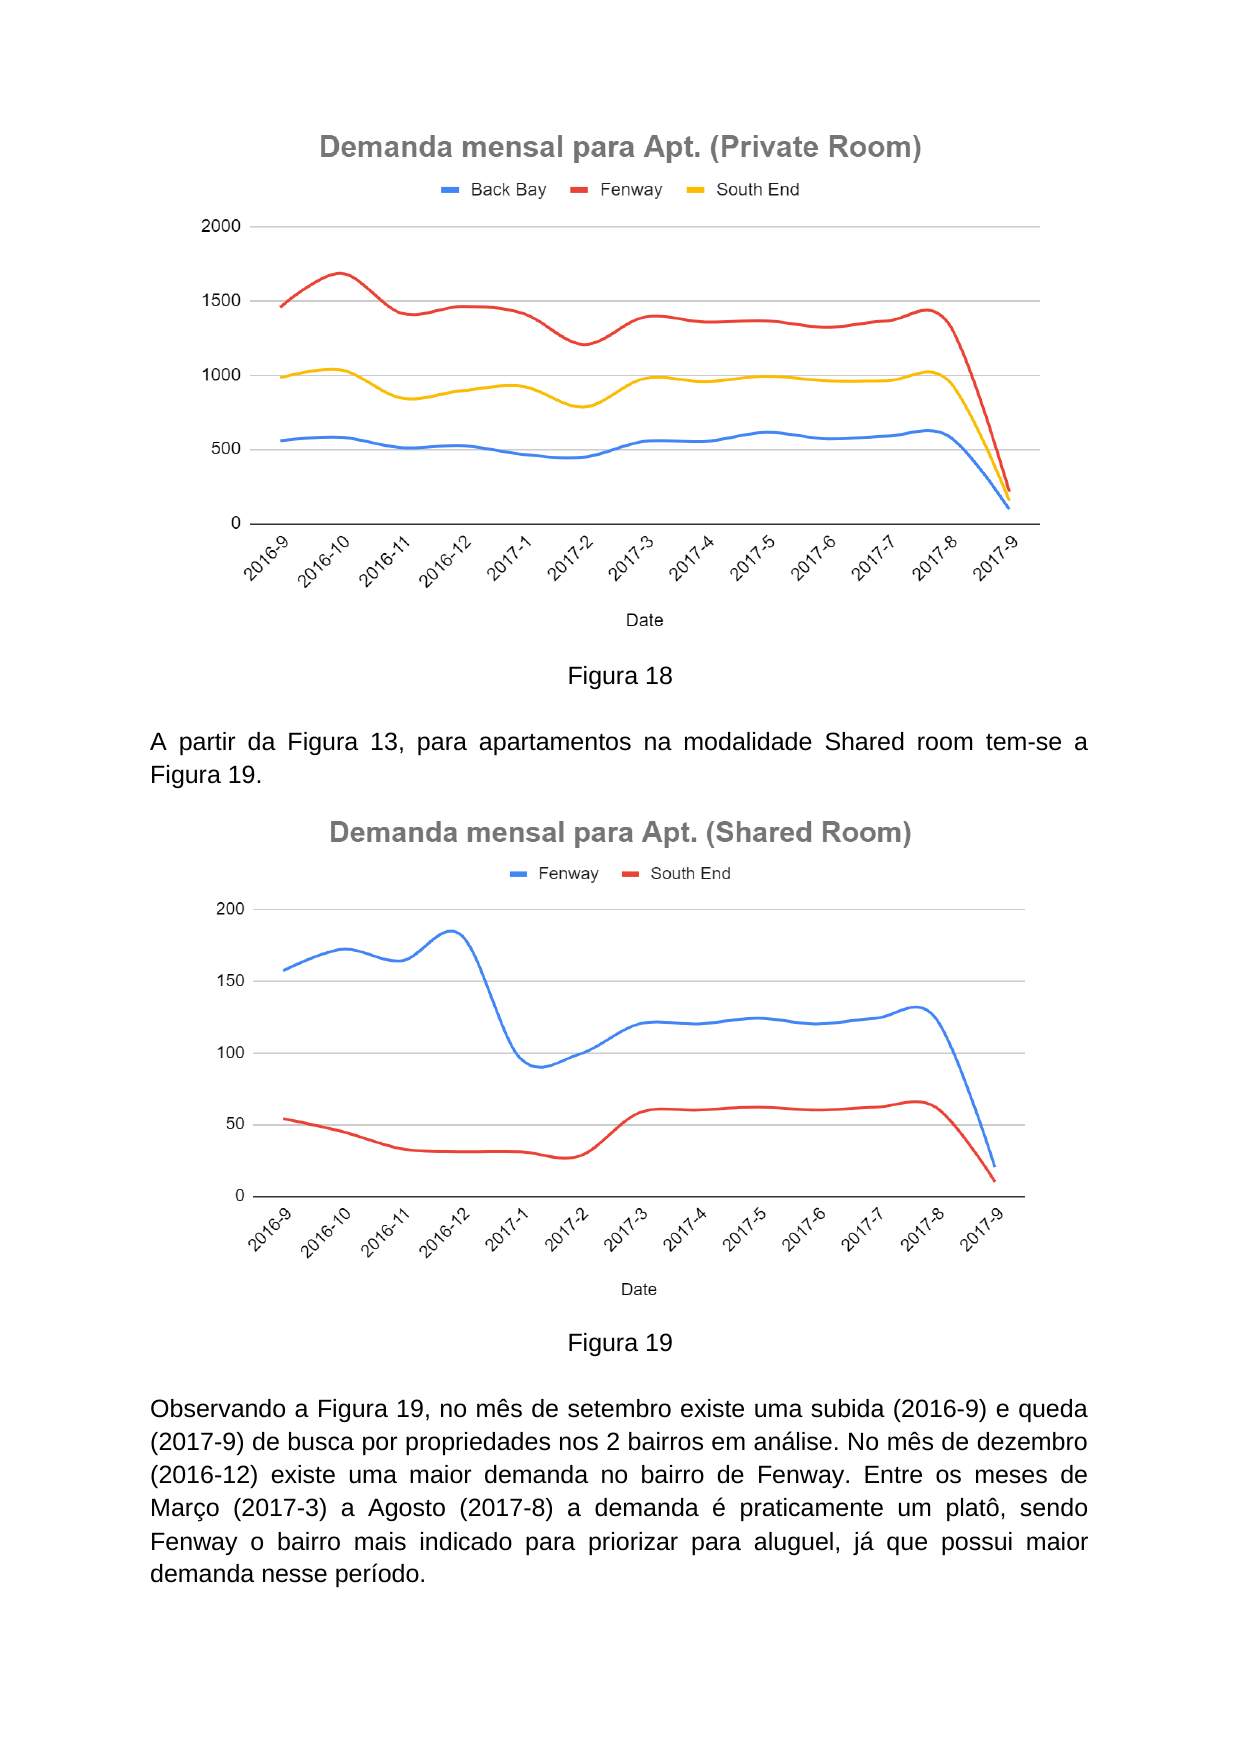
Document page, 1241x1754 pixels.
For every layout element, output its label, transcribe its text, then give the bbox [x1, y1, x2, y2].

text Figura 18 [150, 661, 1090, 689]
picture [190, 792, 1051, 1325]
text A partir da Figura 13, para apartamentos na modalidade Shared room tem-se a Figura 19. [150, 727, 1090, 788]
picture [173, 105, 1067, 657]
text Figura 19 [150, 1328, 1090, 1357]
text Observando a Figura 19, no mês de setembro existe uma subida (2016-9) e queda (2017-9) de busca por propriedades nos 2 bairros em análise. No mês de dezembro (2016-12) existe uma maior demanda no bairro de Fenway. Entre os meses de Março (2017-3) a Agosto (2017-8) a demanda é praticamente um platô, sendo Fenway o bairro mais indicado para priorizar para aluguel, já que possui maior demanda nesse período. [150, 1394, 1090, 1588]
